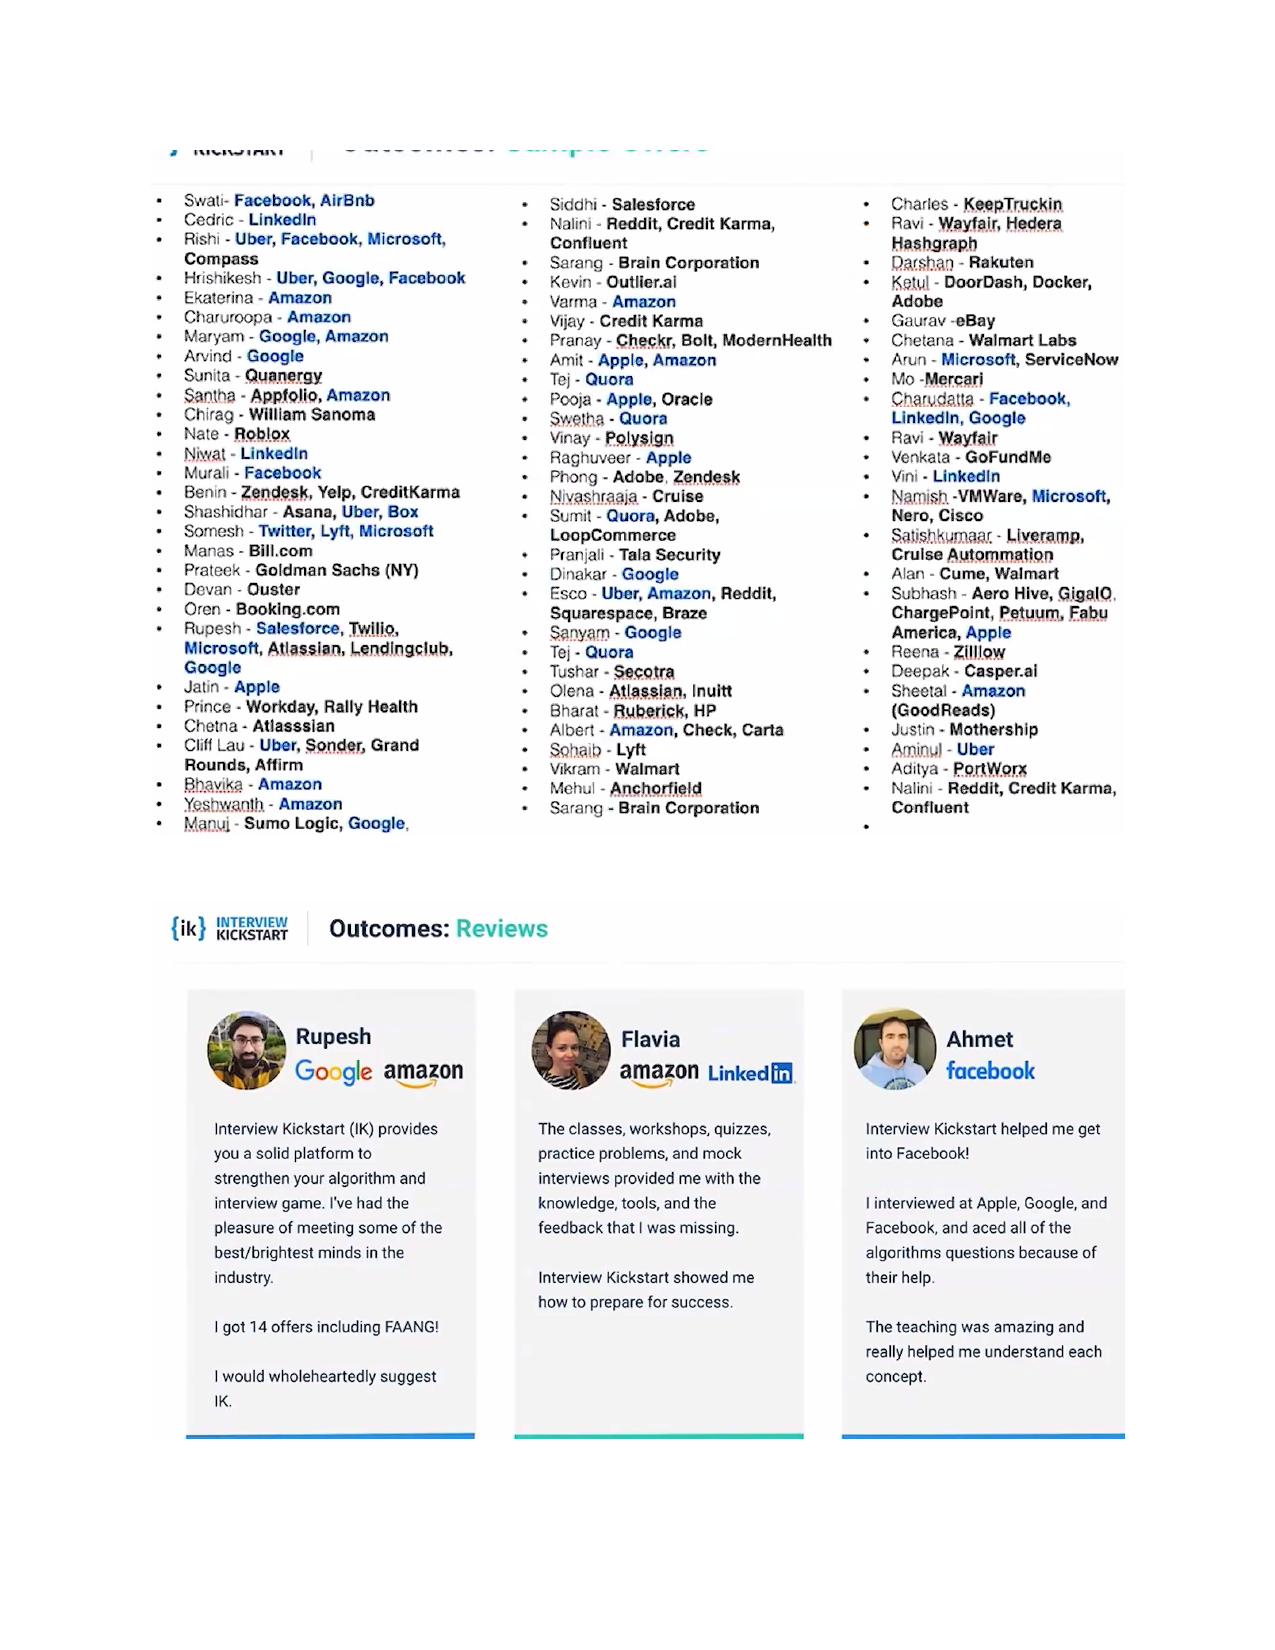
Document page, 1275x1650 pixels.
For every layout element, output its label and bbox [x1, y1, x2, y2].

picture [150, 901, 1125, 1439]
picture [150, 150, 1125, 836]
